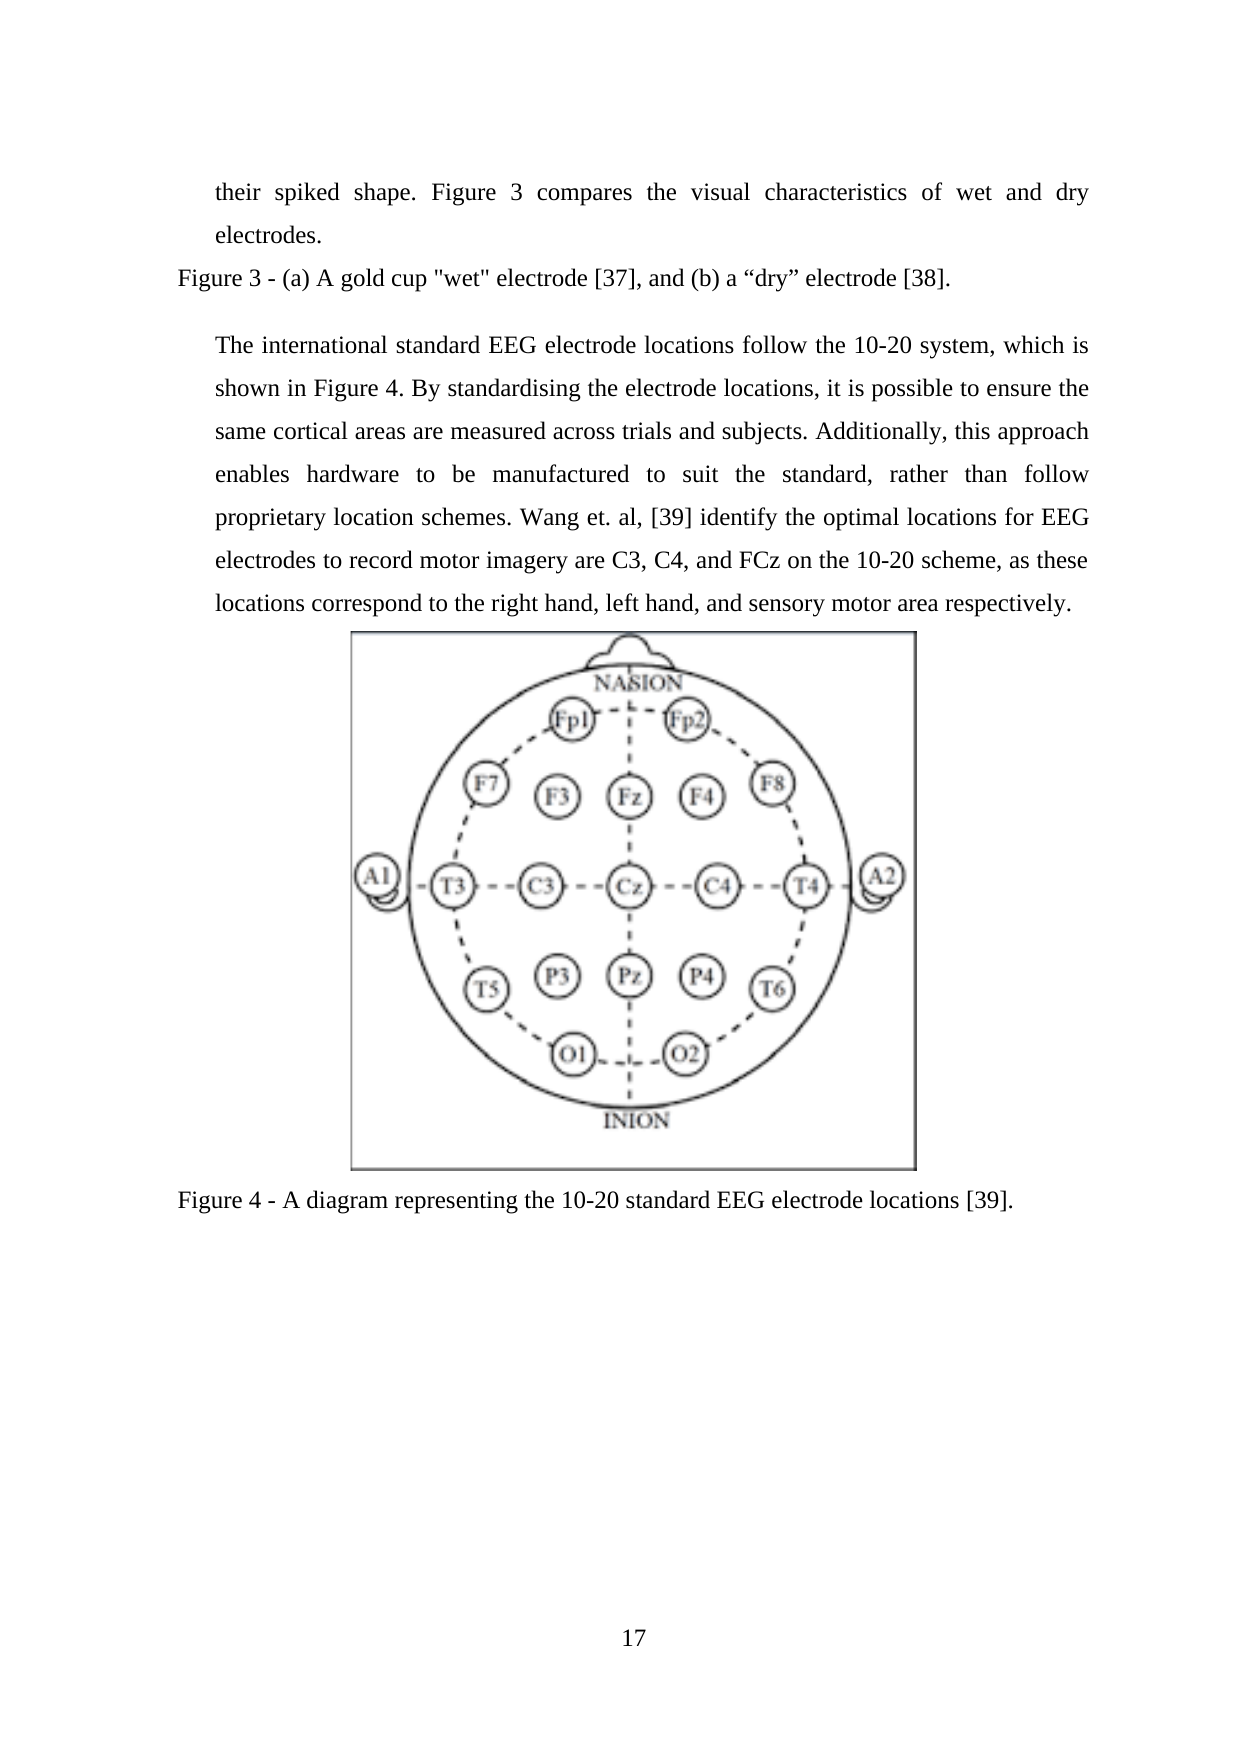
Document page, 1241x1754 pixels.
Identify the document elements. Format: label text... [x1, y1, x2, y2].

picture [350, 631, 917, 1171]
text The international standard EEG electrode locations follow the 10-20 system, which is shown in Figure 4. By standardising the electrode locations, it is possible to ensure the same cortical areas are measured across trials and subjects. Additionally, this approach enables hardware to be manufactured to suit the standard, rather than follow proprietary location schemes. Wang et. al, [39] identify the optimal locations for EEG electrodes to record motor imagery are C3, C4, and FCz on the 10-20 scheme, as these locations correspond to the right hand, left hand, and sensory motor area respectively. [215, 330, 1090, 617]
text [215, 177, 1090, 249]
text Figure 3 - (a) A gold cup "wet" electrode [37], and (b) a “dry” electrode [38]. [177, 263, 1090, 292]
